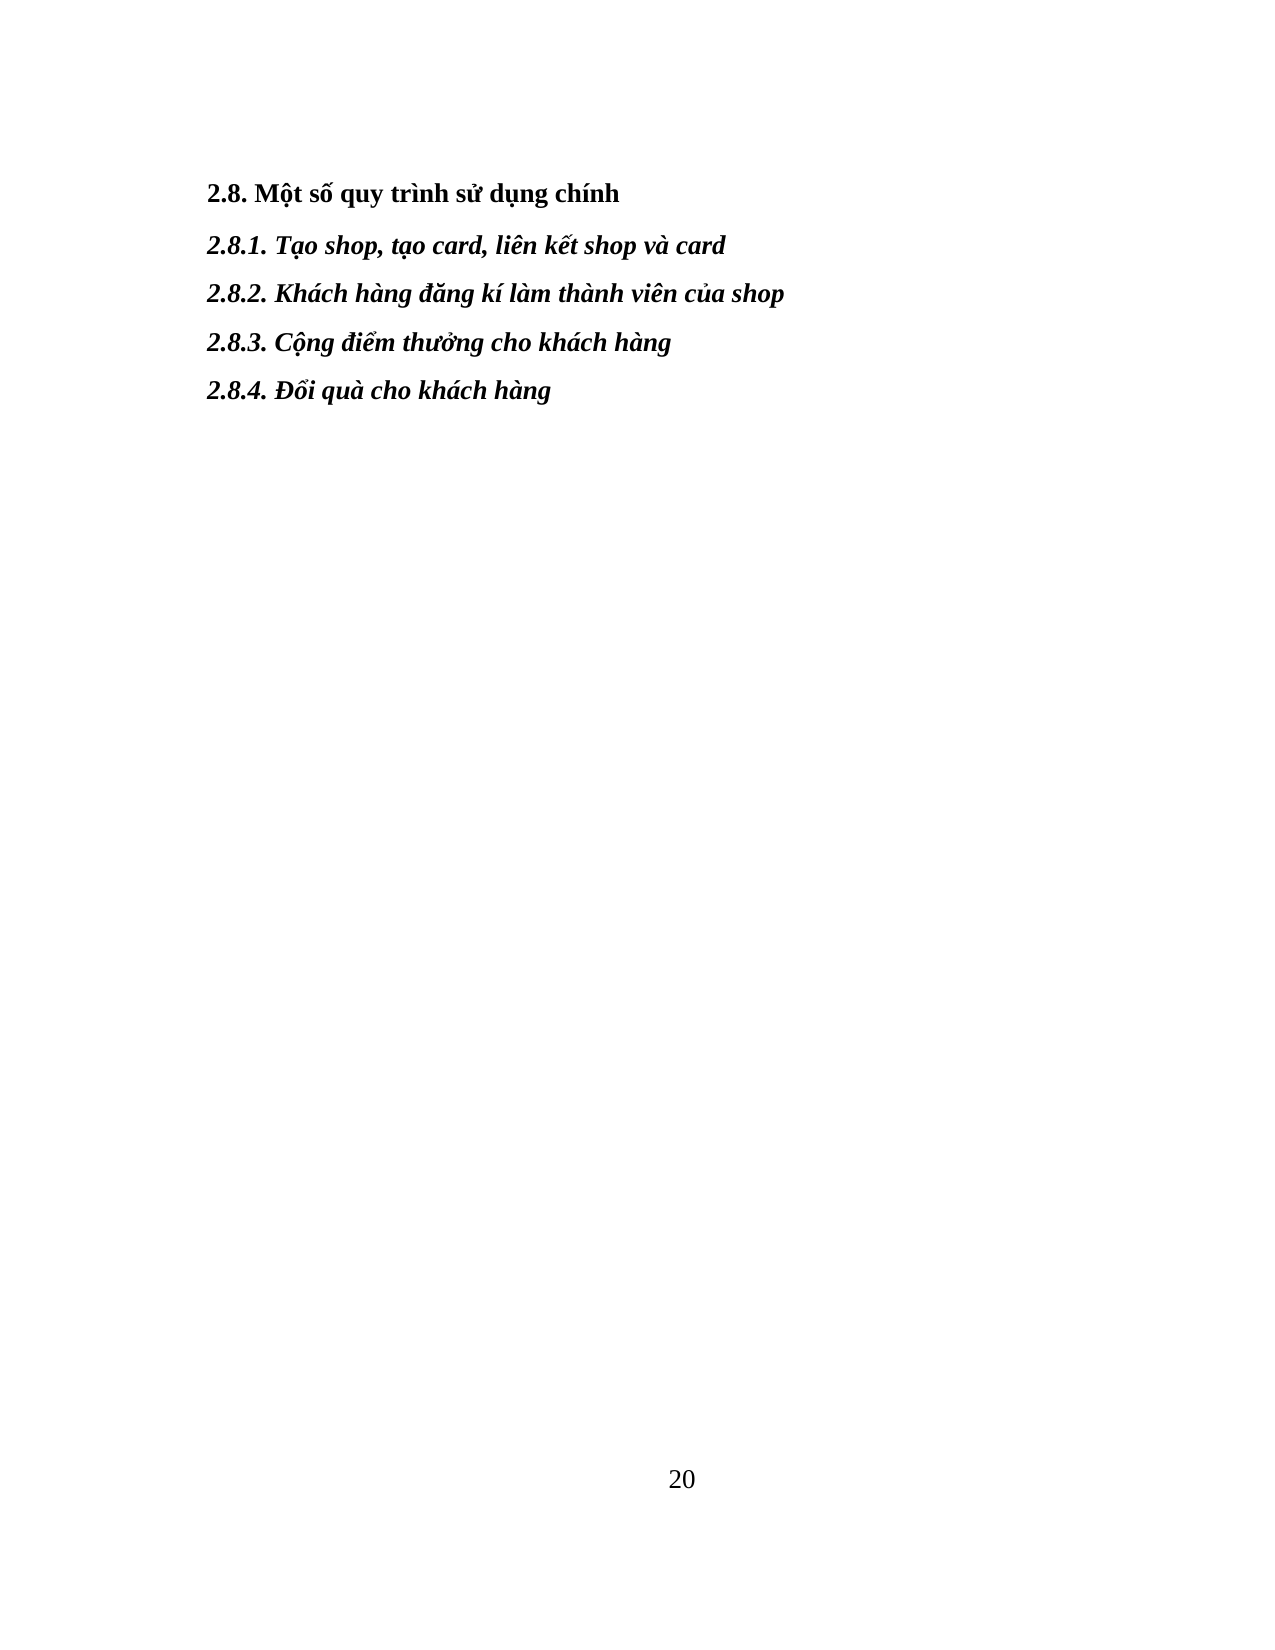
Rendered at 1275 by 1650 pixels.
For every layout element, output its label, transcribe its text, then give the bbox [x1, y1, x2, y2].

text 2.8.2. Khách hàng đăng kí làm thành viên của shop [207, 277, 1157, 308]
text 2.8.4. Đổi quà cho khách hàng [207, 374, 1157, 405]
subtitle 2.8. Một số quy trình sử dụng chính [207, 177, 1157, 208]
text 2.8.3. Cộng điểm thưởng cho khách hàng [207, 326, 1157, 357]
text 2.8.1. Tạo shop, tạo card, liên kết shop và card [207, 229, 1157, 260]
